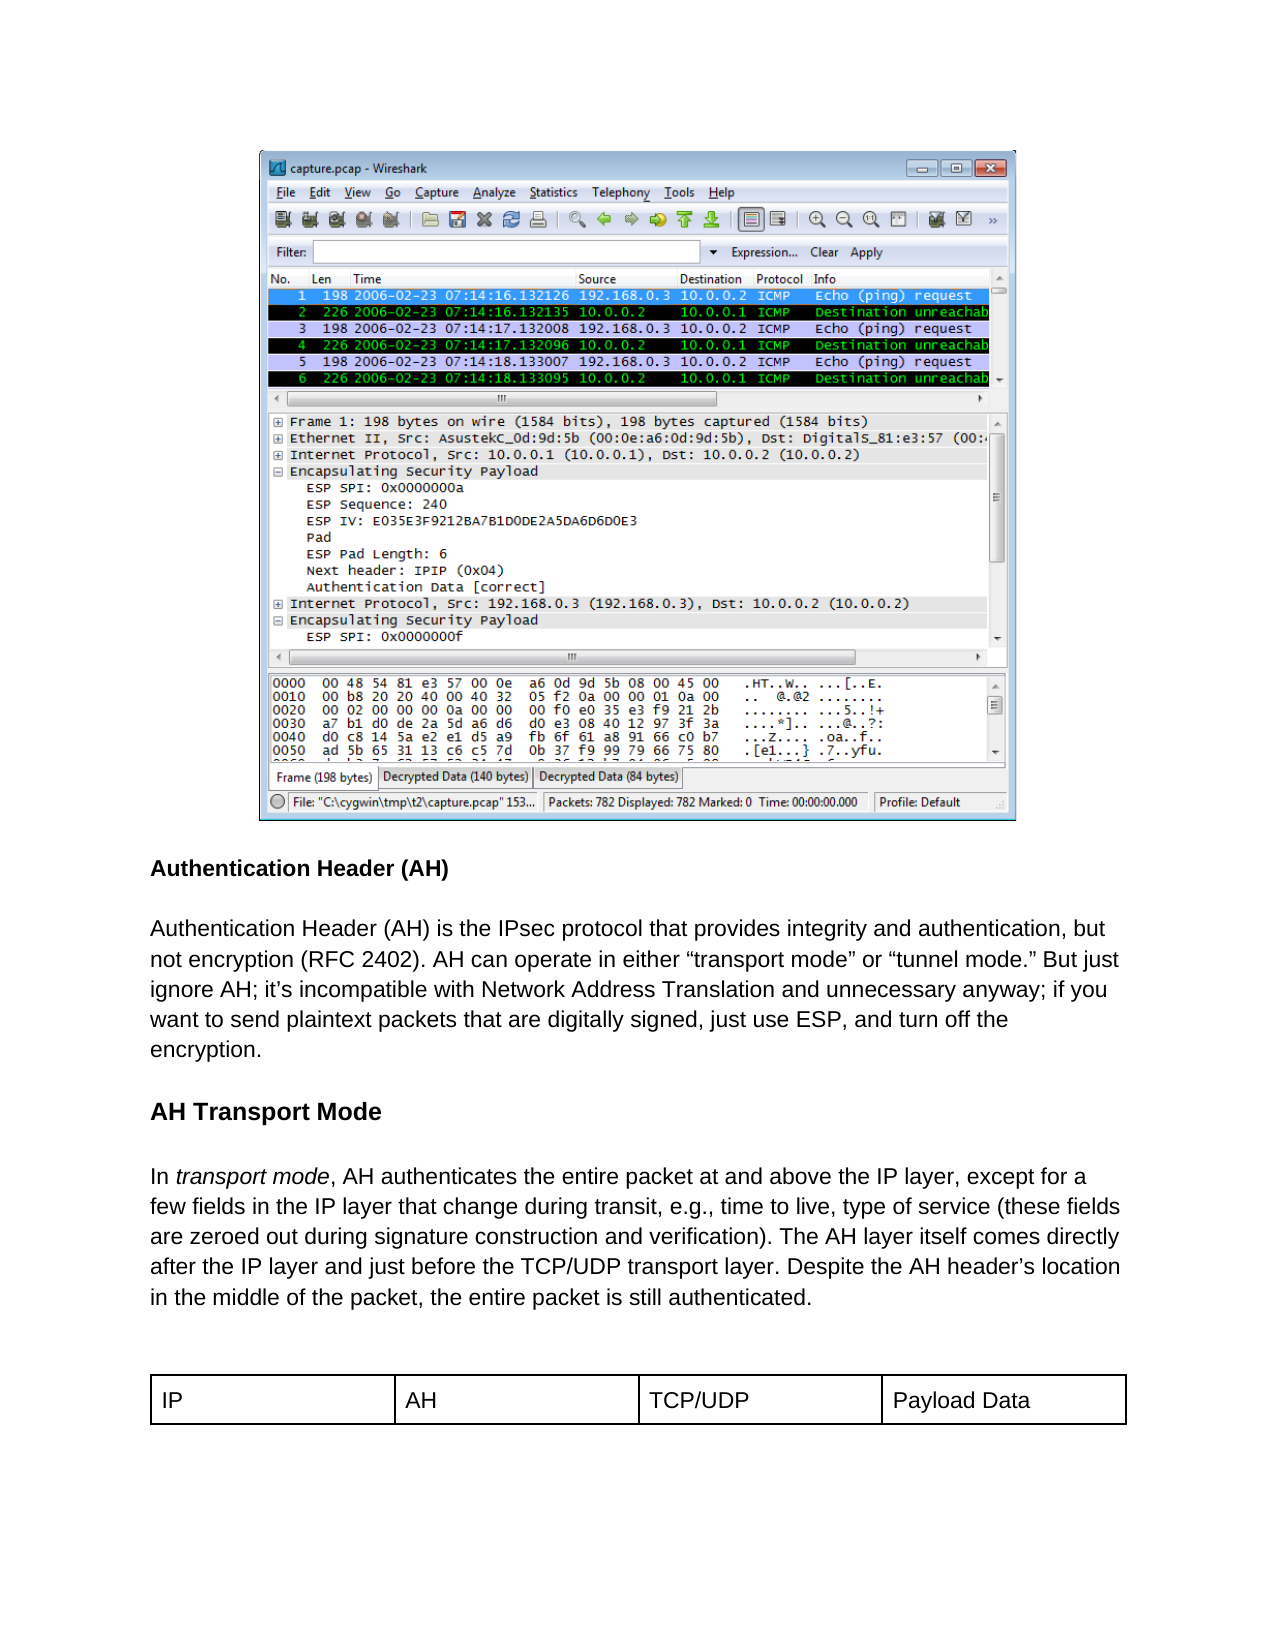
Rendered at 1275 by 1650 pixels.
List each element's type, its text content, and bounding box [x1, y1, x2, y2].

table_header TCP/UDP [640, 1376, 881, 1423]
table_header Payload Data [883, 1376, 1125, 1423]
text Authentication Header (AH) [150, 855, 1125, 881]
table_header IP [152, 1376, 394, 1423]
text Authentication Header (AH) is the IPsec protocol that provides integrity and authentication, but not encryption (RFC 2402). AH can operate in either “transport mode” or “tunnel mode.” But just ignore AH; it’s incompatible with Network Address Translation and unnecessary anyway; if you want to send plaintext packets that are digitally signed, just use ESP, and turn off the encryption. [150, 915, 1125, 1062]
text AH Transport Mode [150, 1097, 1125, 1125]
picture [259, 150, 1017, 821]
text In transport mode, AH authenticates the entire packet at and above the IP layer, except for a few fields in the IP layer that change during transit, e.g., time to live, type of service (these fields are zeroed out during signature construction and verification). The AH layer itself comes directly after the IP layer and just before the TCP/UDP transport layer. Despite the AH header’s location in the middle of the packet, the entire packet is still authenticated. [150, 1163, 1125, 1310]
table_header AH [396, 1376, 638, 1423]
